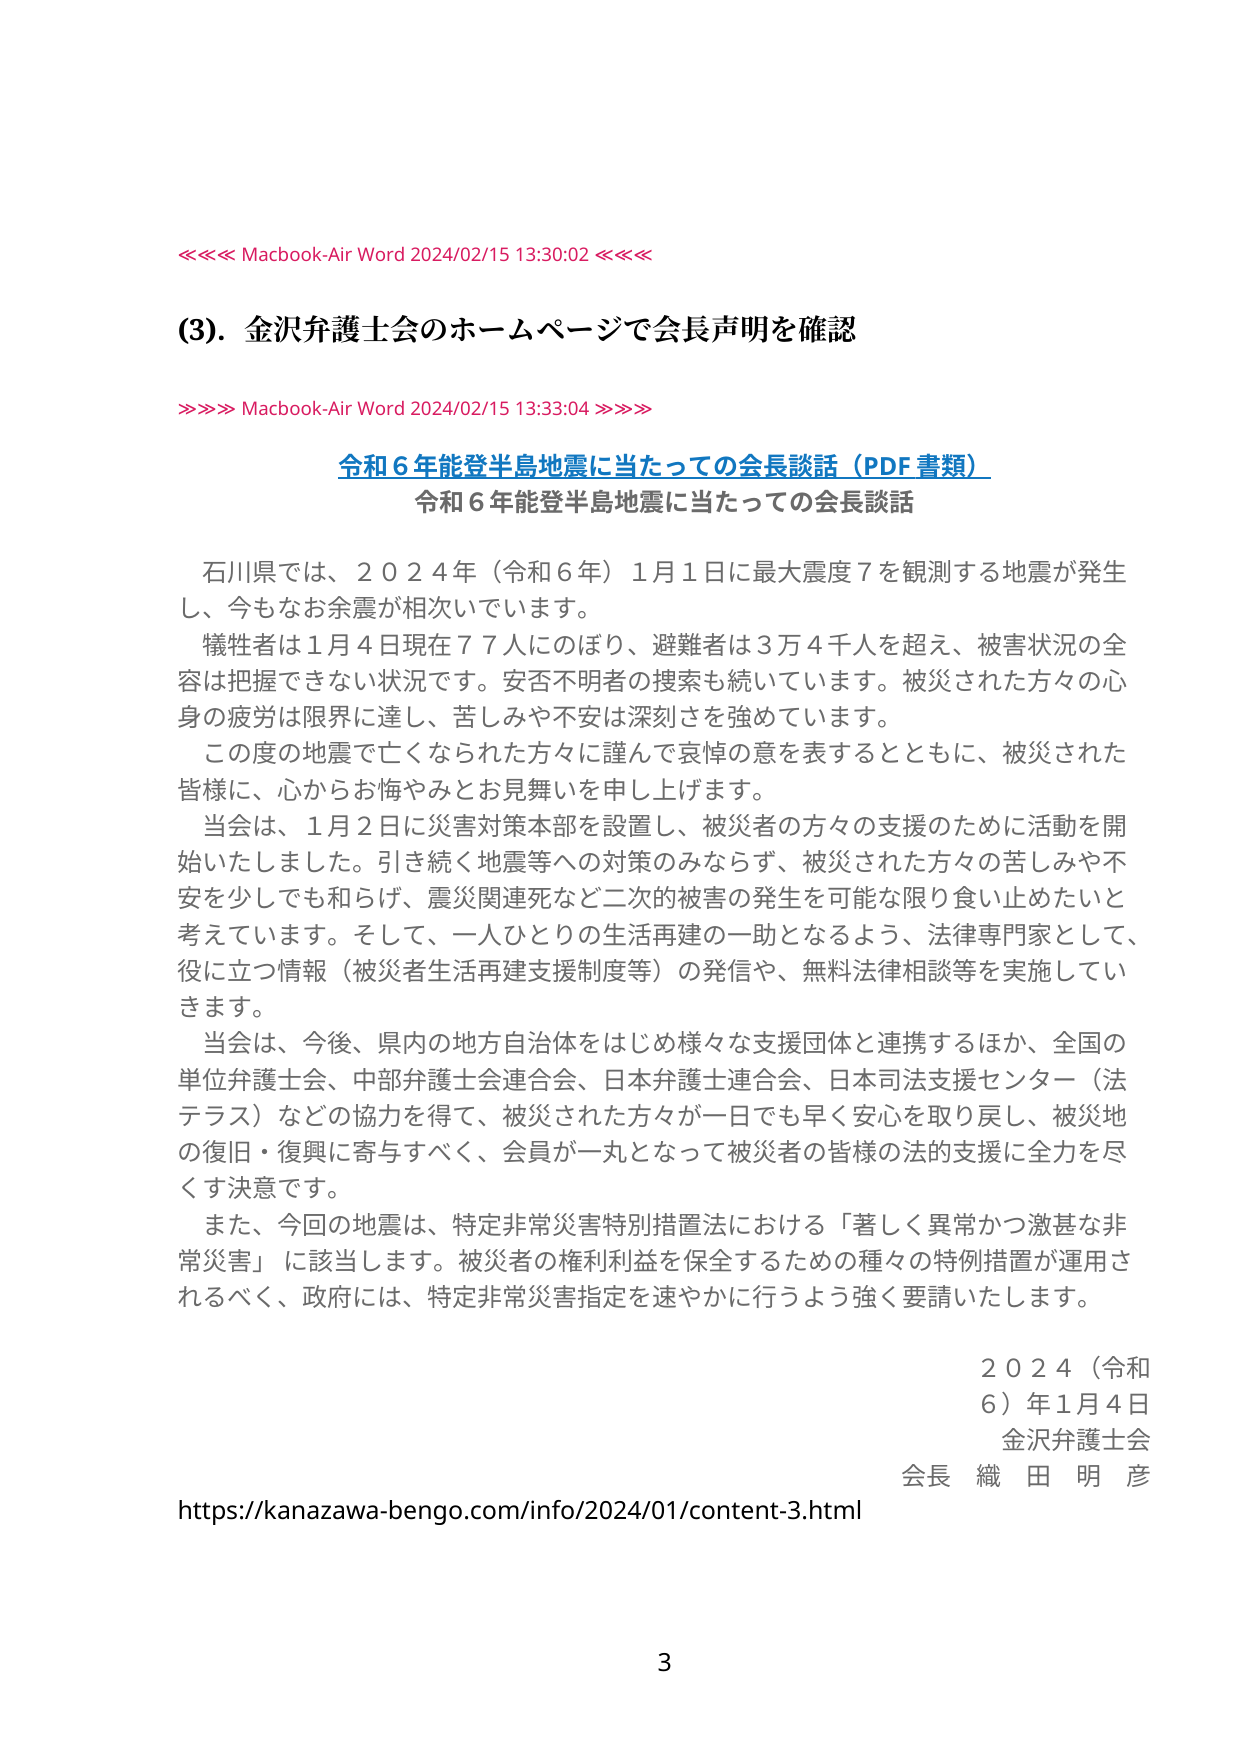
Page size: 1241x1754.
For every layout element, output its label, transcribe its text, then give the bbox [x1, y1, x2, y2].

text 会長 織 田 明 彦 [177, 1457, 1152, 1493]
text https://kanazawa-bengo.com/info/2024/01/content-3.html [177, 1493, 1152, 1527]
text また、今回の地震は、特定非常災害特別措置法における「著しく異常かつ激甚な非常災害」 に該当します。被災者の権利利益を保全するための種々の特例措置が運用されるべく、政府には、特定非常災害指定を速やかに行うよう強く要請いたします。 [177, 1205, 1152, 1314]
text 石川県では、２０２４年（令和６年）１月１日に最大震度７を観測する地震が発生し、今もなお余震が相次いでいます。 [177, 553, 1152, 625]
text 当会は、今後、県内の地方自治体をはじめ様々な支援団体と連携するほか、全国の単位弁護士会、中部弁護士会連合会、日本弁護士連合会、日本司法支援センター（法テラス）などの協力を得て、被災された方々が一日でも早く安心を取り戻し、被災地の復旧・復興に寄与すべく、会員が一丸となって被災者の皆様の法的支援に全力を尽くす決意です。 [177, 1024, 1152, 1205]
text この度の地震で亡くなられた方々に謹んで哀悼の意を表するとともに、被災された皆様に、心からお悔やみとお見舞いを申し上げます。 [177, 734, 1152, 806]
text ２０２４（令和６）年１月４日 [177, 1348, 1152, 1421]
text 金沢弁護士会 [177, 1421, 1152, 1457]
text 令和６年能登半島地震に当たっての会長談話 [177, 482, 1152, 519]
text 令和６年能登半島地震に当たっての会長談話（PDF書類） [177, 446, 1152, 482]
text 当会は、１月２日に災害対策本部を設置し、被災者の方々の支援のために活動を開始いたしました。引き続く地震等への対策のみならず、被災された方々の苦しみや不安を少しでも和らげ、震災関連死など二次的被害の発生を可能な限り食い止めたいと考えています。そして、一人ひとりの生活再建の一助となるよう、法律専門家として、役に立つ情報（被災者生活再建支援制度等）の発信や、無料法律相談等を実施していきます。 [177, 806, 1152, 1024]
text 犠牲者は１月４日現在７７人にのぼり、避難者は３万４千人を超え、被害状況の全容は把握できない状況です。安否不明者の捜索も続いています。被災された方々の心身の疲労は限界に達し、苦しみや不安は深刻さを強めています。 [177, 625, 1152, 734]
text ≫≫≫ Macbook-Air Word 2024/02/15 13:33:04 ≫≫≫ [177, 395, 1152, 421]
subtitle 金沢弁護士会のホームページで会長声明を確認 [177, 306, 1152, 348]
text ≪≪≪ Macbook-Air Word 2024/02/15 13:30:02 ≪≪≪ [177, 241, 1152, 266]
